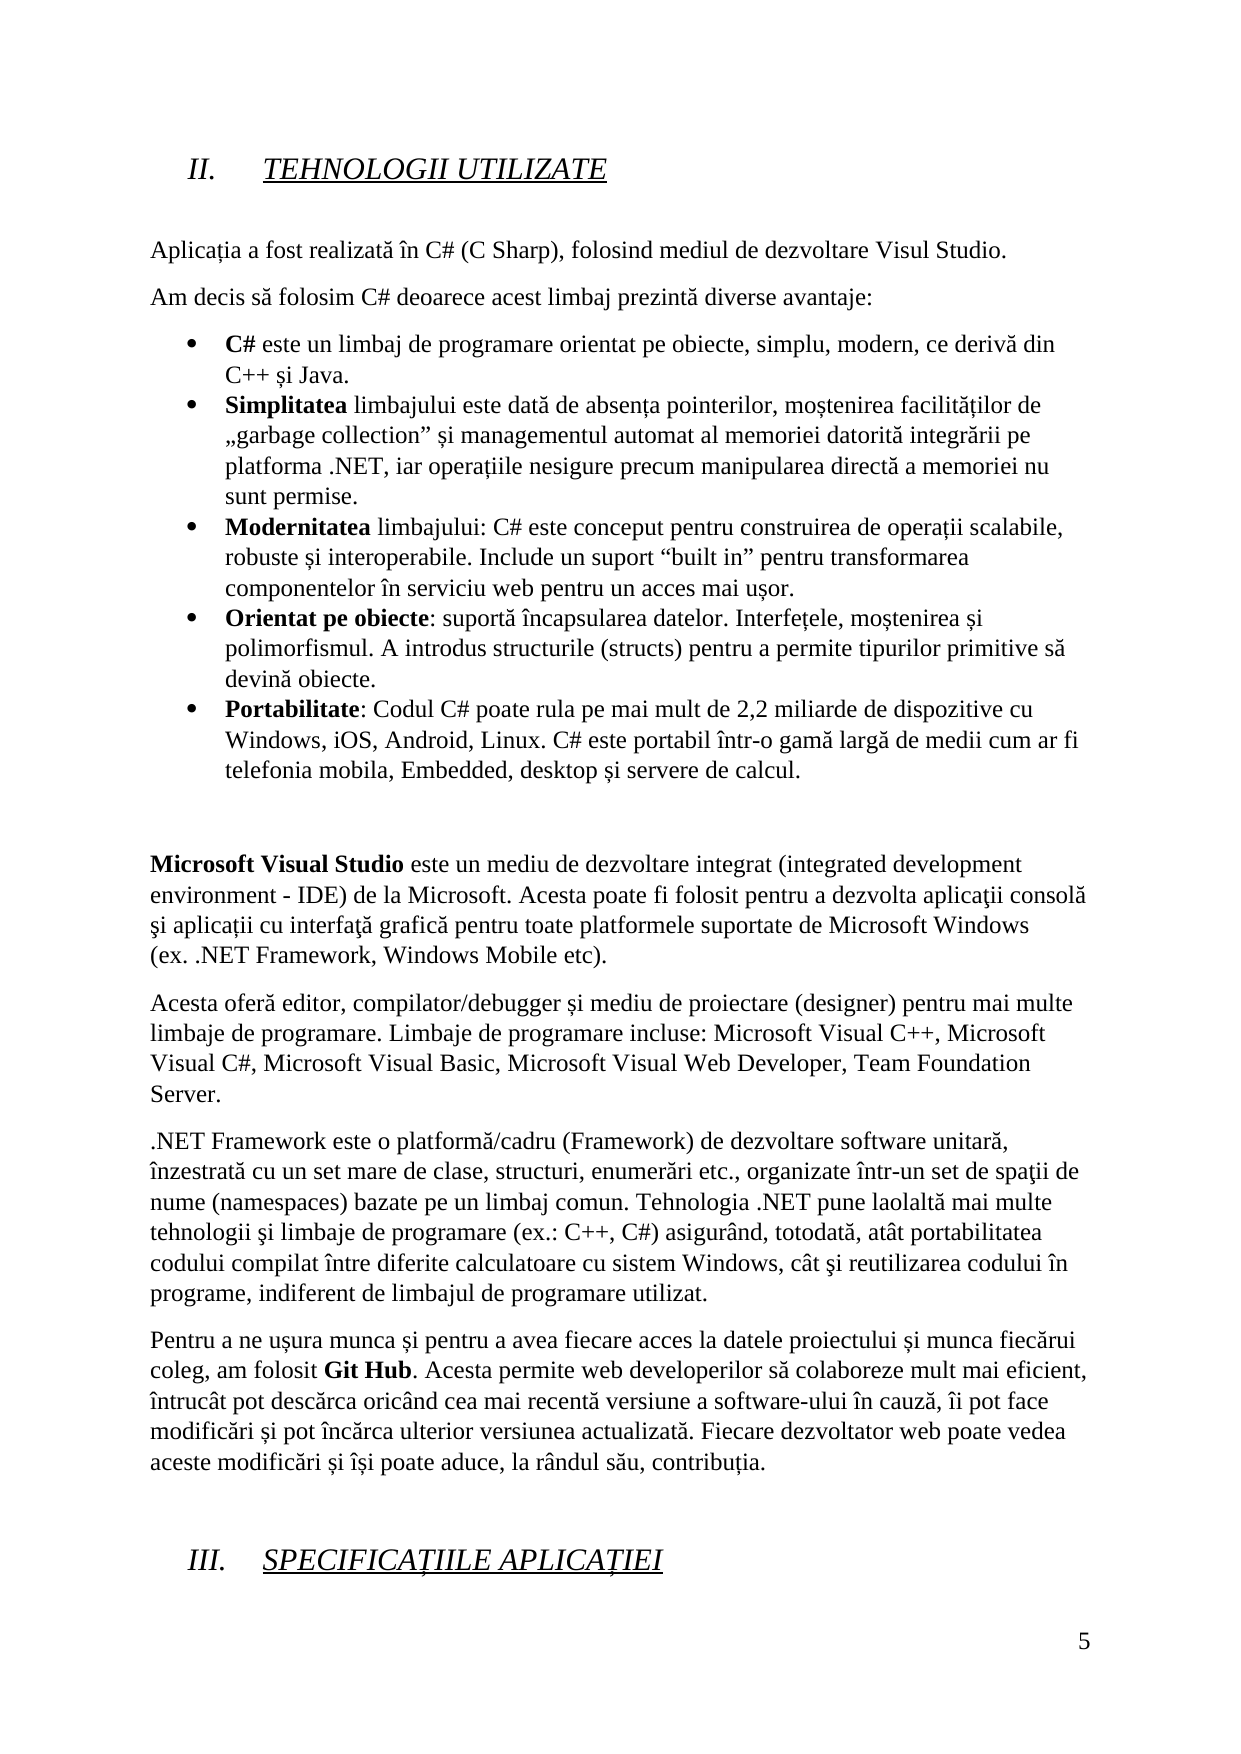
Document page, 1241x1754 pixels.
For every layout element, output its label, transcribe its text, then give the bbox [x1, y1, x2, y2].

list Portabilitate: Codul C# poate rula pe mai mult de 2,2 miliarde de dispozitive cu Windows, iOS, Android, Linux. C# este portabil într-o gamă largă de medii cum ar fi telefonia mobila, Embedded, desktop și servere de calcul. [187, 694, 1090, 784]
text Aplicația a fost realizată în C# (C Sharp), folosind mediul de dezvoltare Visul Studio. [150, 205, 1090, 264]
text Acesta oferă editor, compilator/debugger și mediu de proiectare (designer) pentru mai multe limbaje de programare. Limbaje de programare incluse: Microsoft Visual C++, Microsoft Visual C#, Microsoft Visual Basic, Microsoft Visual Web Developer, Team Foundation Server. [150, 988, 1090, 1108]
list C# este un limbaj de programare orientat pe obiecte, simplu, modern, ce derivă din C++ și Java. [187, 329, 1090, 388]
list Modernitatea limbajului: C# este conceput pentru construirea de operații scalabile, robuste și interoperabile. Include un suport “built in” pentru transformarea componentelor în serviciu web pentru un acces mai ușor. [187, 512, 1090, 601]
text Microsoft Visual Studio este un mediu de dezvoltare integrat (integrated development environment - IDE) de la Microsoft. Acesta poate fi folosit pentru a dezvolta aplicaţii consolă şi aplicații cu interfaţă grafică pentru toate platformele suportate de Microsoft Windows (ex. .NET Framework, Windows Mobile etc). [150, 849, 1090, 969]
text Pentru a ne ușura munca și pentru a avea fiecare acces la datele proiectului și munca fiecărui coleg, am folosit Git Hub. Acesta permite web developerilor să colaboreze mult mai eficient, întrucât pot descărca oricând cea mai recentă versiune a software-ului în cauză, îi pot face modificări și pot încărca ulterior versiunea actualizată. Fiecare dezvoltator web poate vedea aceste modificări și își poate aduce, la rândul său, contribuția. [150, 1325, 1090, 1476]
list Tehnologii utilizate [187, 150, 1090, 186]
text Am decis să folosim C# deoarece acest limbaj prezintă diverse avantaje: [150, 282, 1090, 311]
list Simplitatea limbajului este dată de absența pointerilor, moștenirea facilităților de „garbage collection” și managementul automat al memoriei datorită integrării pe platforma .NET, iar operațiile nesigure precum manipularea directă a memoriei nu sunt permise. [187, 390, 1090, 510]
list Orientat pe obiecte: suportă încapsularea datelor. Interfețele, moștenirea și polimorfismul. A introdus structurile (structs) pentru a permite tipurilor primitive să devină obiecte. [187, 603, 1090, 693]
text .NET Framework este o platformă/cadru (Framework) de dezvoltare software unitară, înzestrată cu un set mare de clase, structuri, enumerări etc., organizate într-un set de spaţii de nume (namespaces) bazate pe un limbaj comun. Tehnologia .NET pune laolaltă mai multe tehnologii şi limbaje de programare (ex.: C++, C#) asigurând, totodată, atât portabilitatea codului compilat între diferite calculatoare cu sistem Windows, cât şi reutilizarea codului în programe, indiferent de limbajul de programare utilizat. [150, 1126, 1090, 1307]
list Specificațiile aplicației [187, 1541, 1090, 1604]
